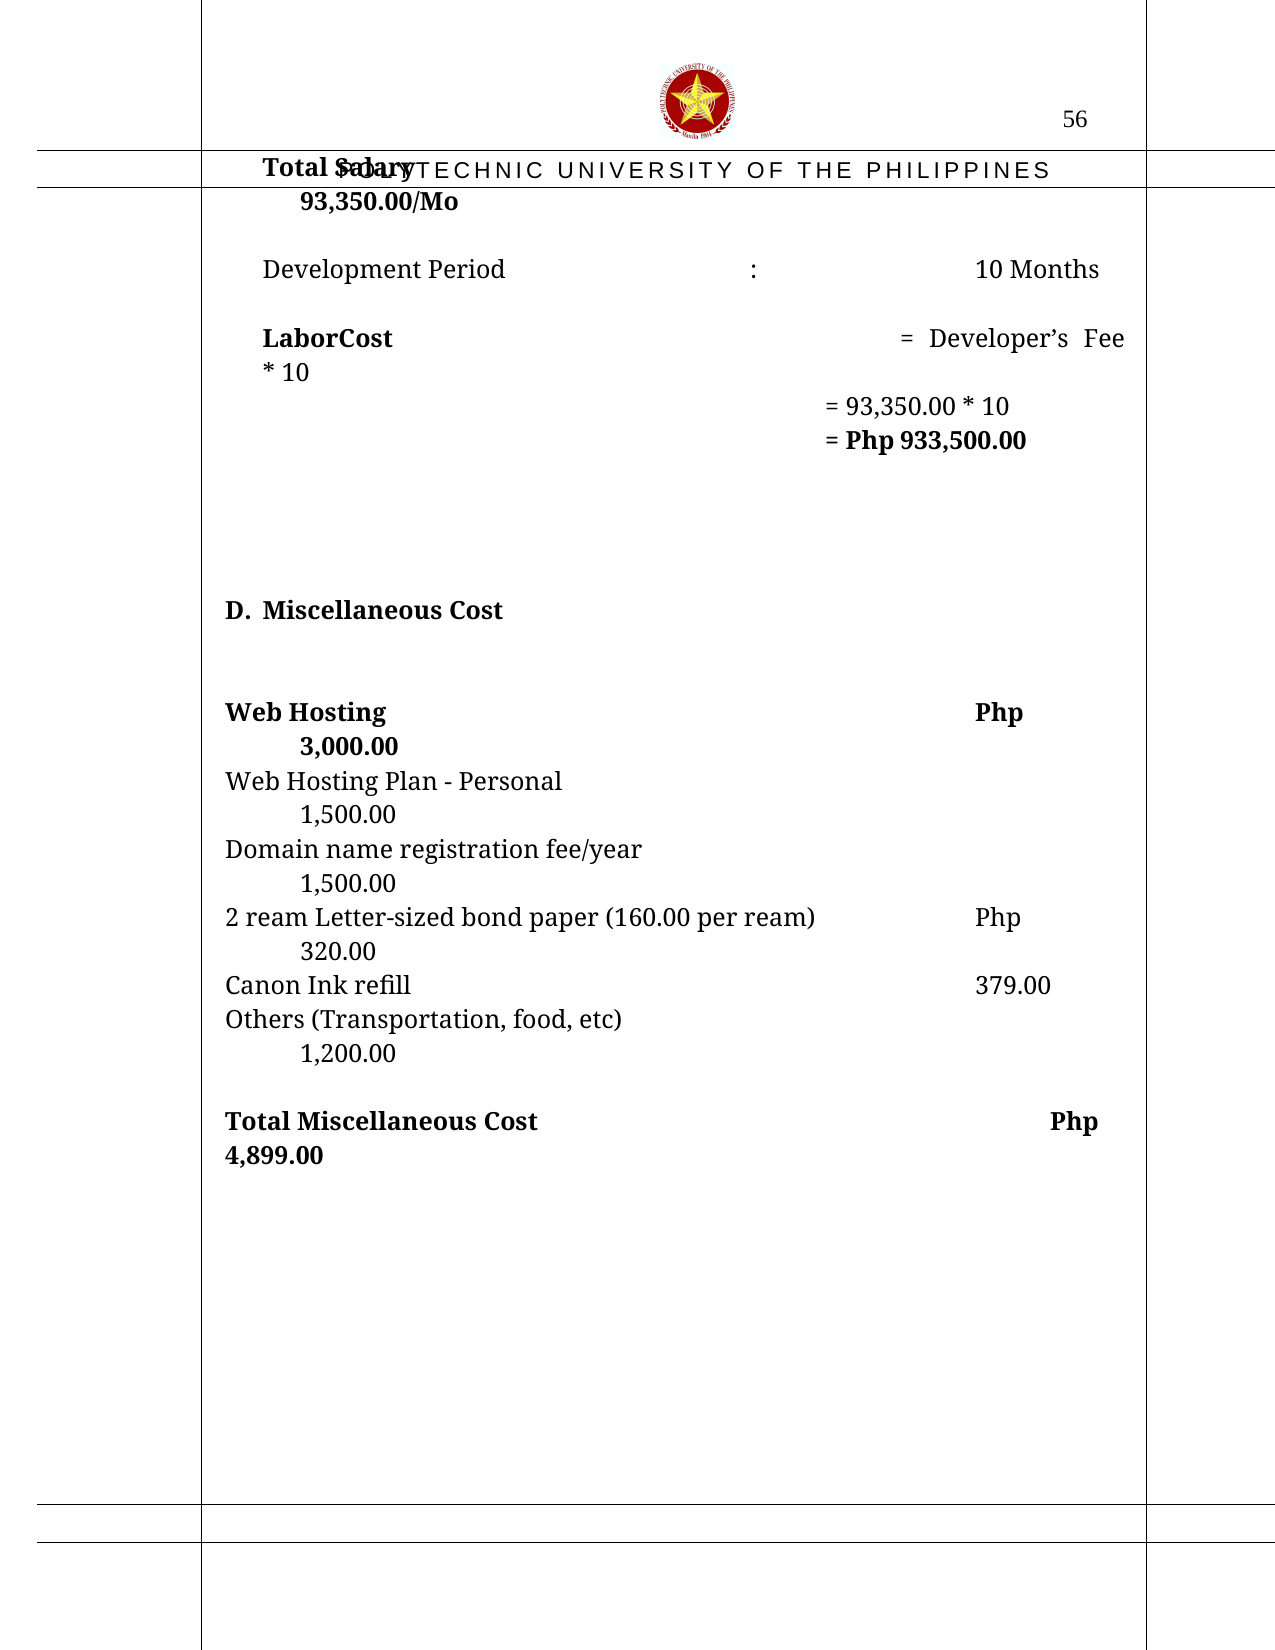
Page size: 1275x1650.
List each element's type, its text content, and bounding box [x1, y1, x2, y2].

list LaborCost = Developer’s Fee * 10 [262, 320, 1125, 388]
picture [660, 63, 735, 139]
list = Php 933,500.00 [262, 422, 1125, 457]
list Web Hosting Php 3,000.00 [225, 695, 1125, 763]
list = 93,350.00 * 10 [262, 388, 1125, 422]
list Web Hosting Plan - Personal 1,500.00 [225, 763, 1125, 831]
list Miscellaneous Cost [225, 593, 1125, 627]
list 2 ream Letter-sized bond paper (160.00 per ream) Php 320.00 [225, 899, 1125, 967]
list Development Period : 10 Months [262, 252, 1125, 286]
list Domain name registration fee/year 1,500.00 [225, 831, 1125, 899]
list Canon Ink refill 379.00 [225, 967, 1125, 1002]
list Total Salary 93,350.00/Mo [262, 150, 1125, 218]
list Others (Transportation, food, etc) 1,200.00 [225, 1002, 1125, 1070]
list Total Miscellaneous Cost Php 4,899.00 [225, 1104, 1125, 1172]
